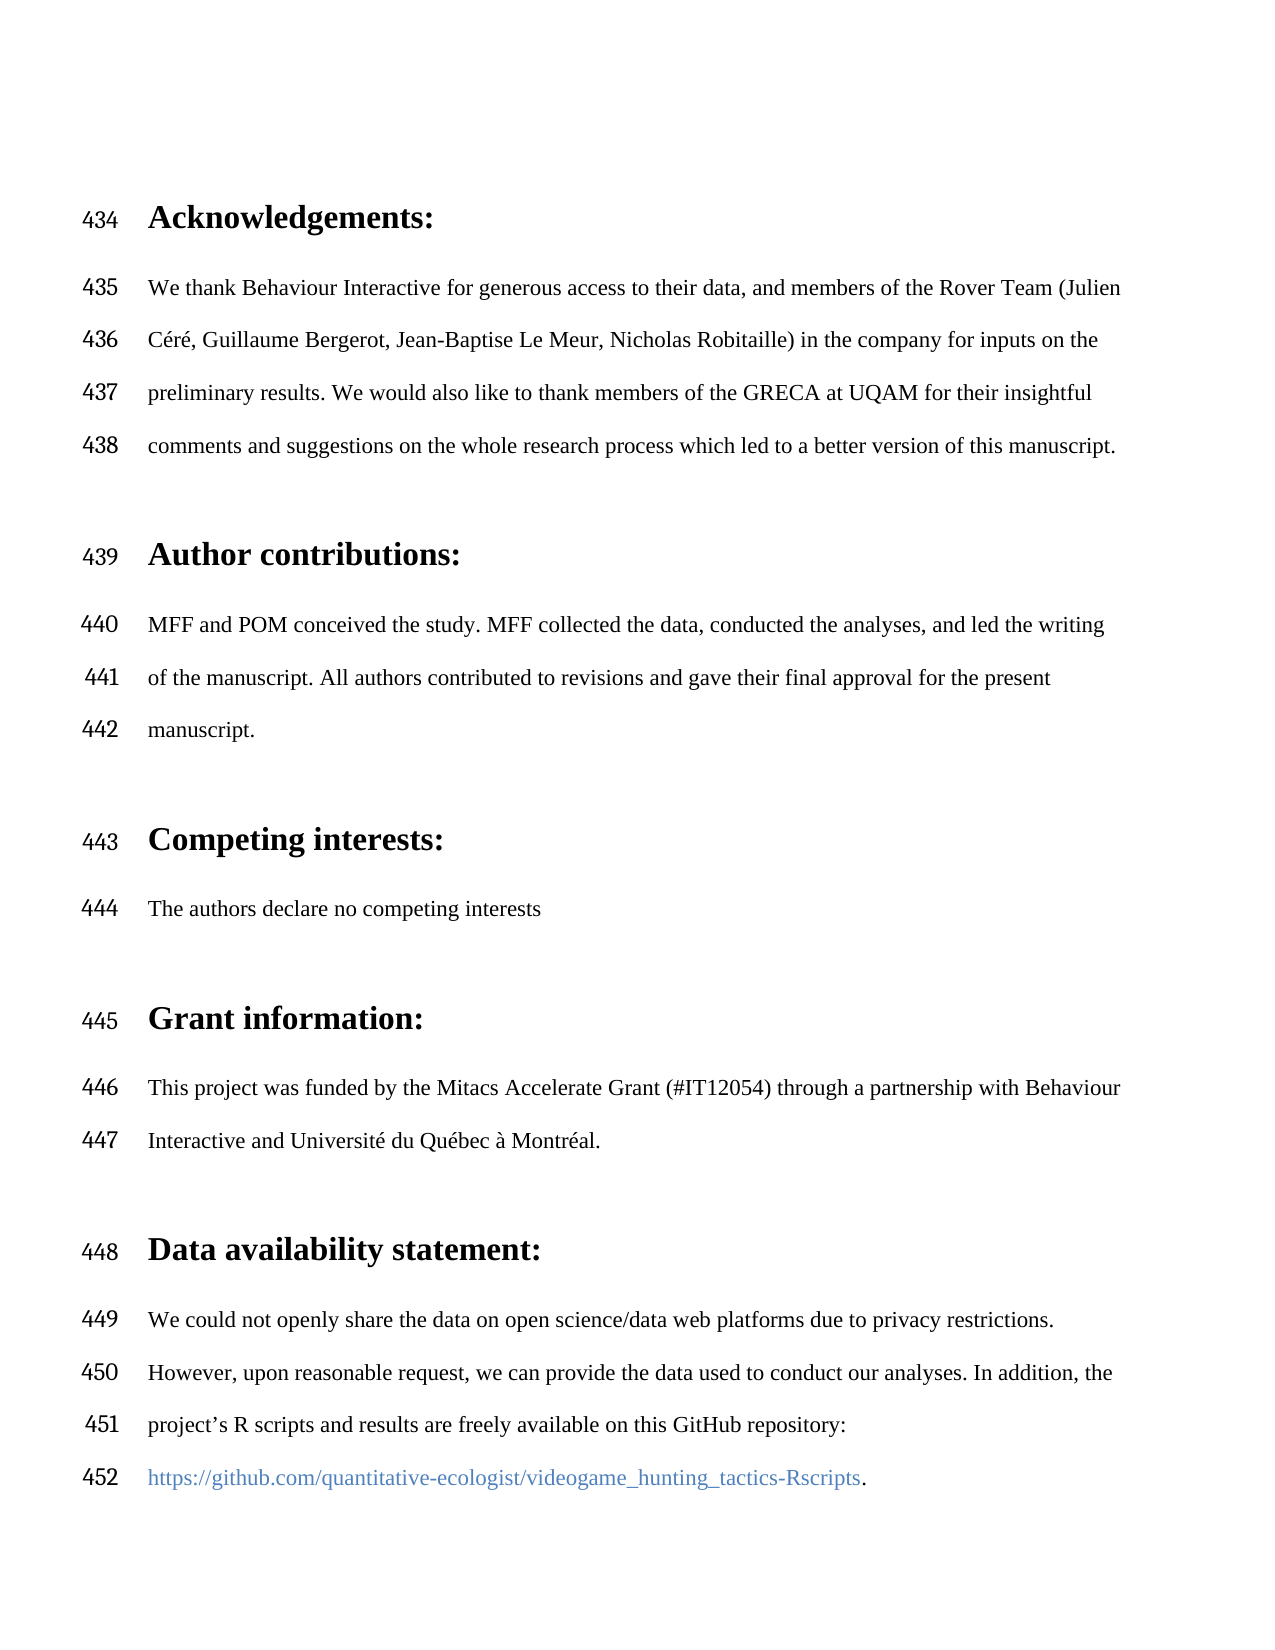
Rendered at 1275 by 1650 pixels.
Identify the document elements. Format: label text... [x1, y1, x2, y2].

text The authors declare no competing interests [148, 895, 1127, 922]
text We could not openly share the data on open science/data web platforms due to privacy restrictions. However, upon reasonable request, we can provide the data used to conduct our analyses. In addition, the project’s R scripts and results are freely available on this GitHub repository: https://github.com/quantitative-ecologist/videogame_hunting_tactics-Rscripts. [148, 1306, 1127, 1490]
subtitle Grant information: [148, 998, 1127, 1036]
text We thank Behaviour Interactive for generous access to their data, and members of the Rover Team (Julien Céré, Guillaume Bergerot, Jean-Baptise Le Meur, Nicholas Robitaille) in the company for inputs on the preliminary results. We would also like to thank members of the GRECA at UQAM for their insightful comments and suggestions on the whole research process which led to a better version of this manuscript. [148, 274, 1127, 458]
subtitle Competing interests: [148, 819, 1127, 857]
subtitle Data availability statement: [148, 1230, 1127, 1268]
text MFF and POM conceived the study. MFF collected the data, conducted the analyses, and led the writing of the manuscript. All authors contributed to revisions and gave their final approval for the present manuscript. [148, 611, 1127, 743]
text This project was funded by the Mitacs Accelerate Grant (#IT12054) through a partnership with Behaviour Interactive and Université du Québec à Montréal. [148, 1074, 1127, 1153]
subtitle Author contributions: [148, 535, 1127, 573]
subtitle Acknowledgements: [148, 198, 1127, 236]
